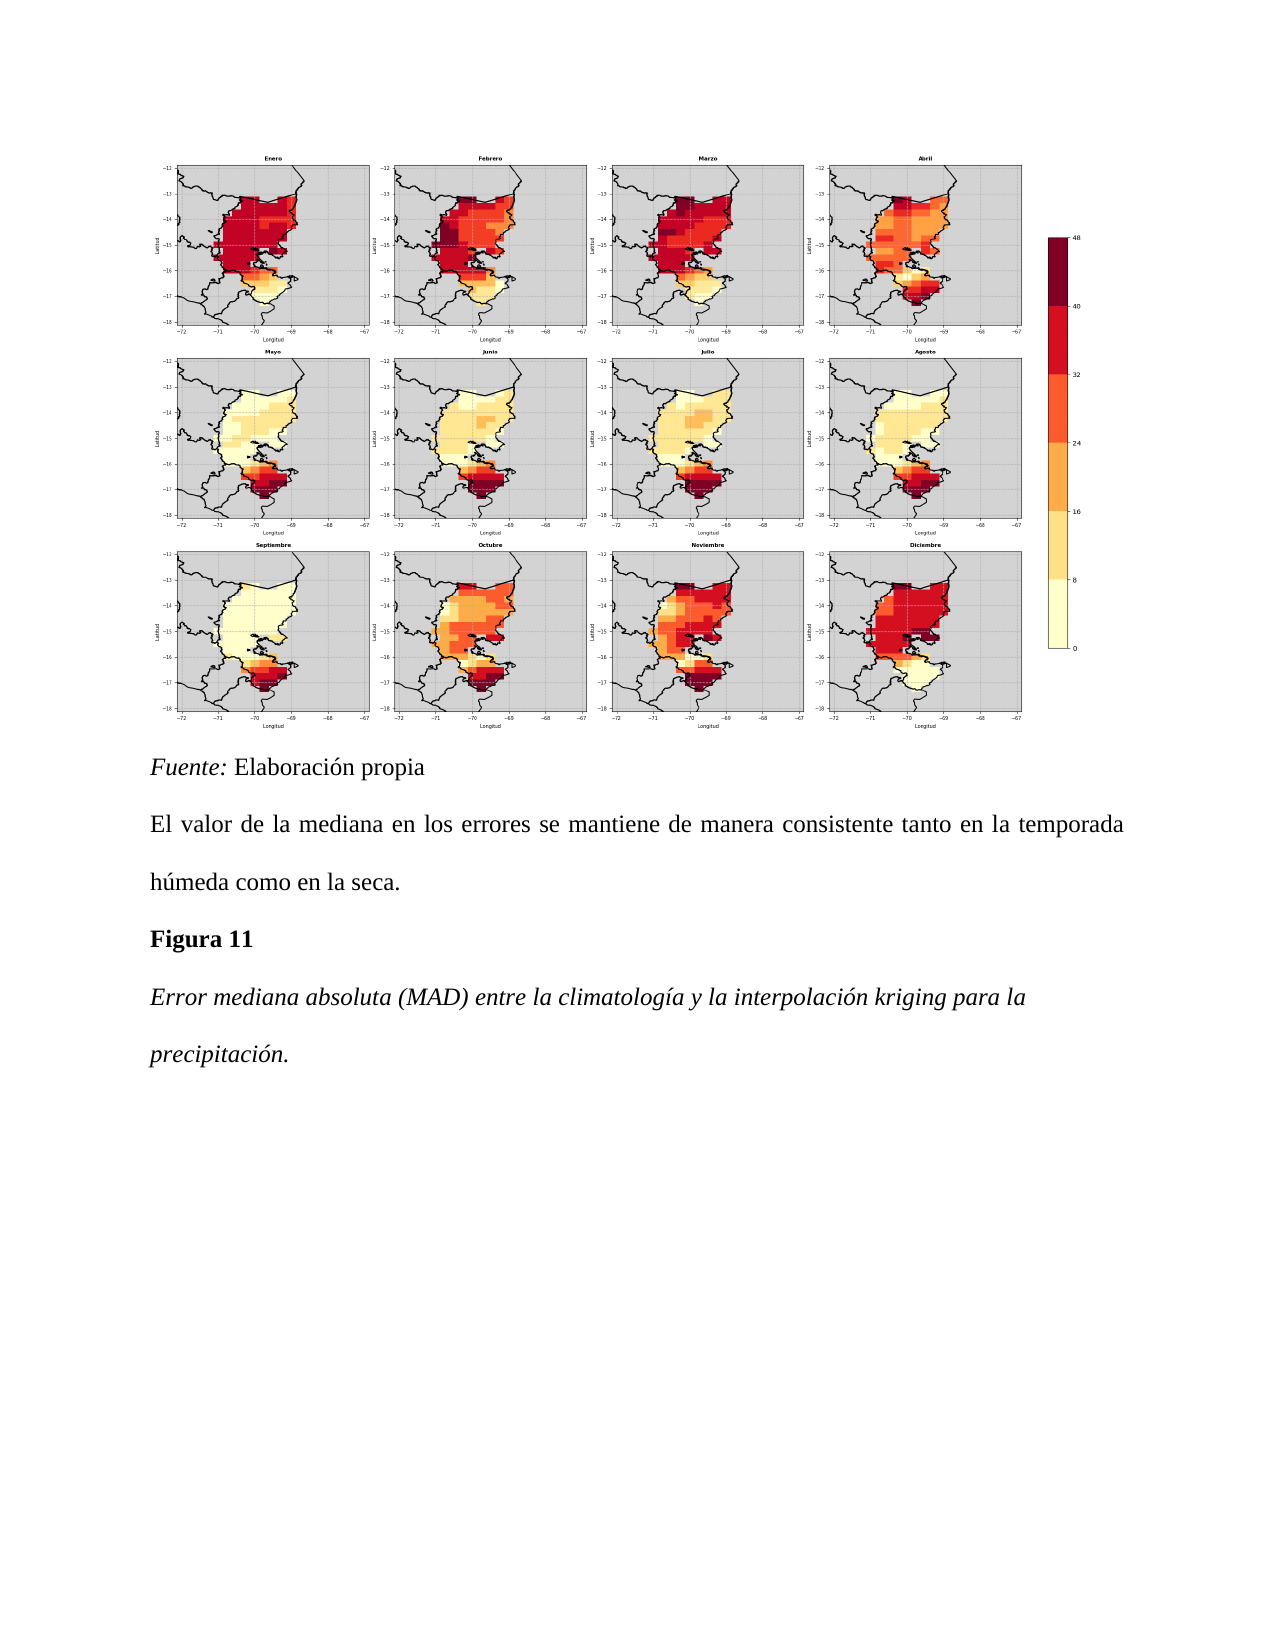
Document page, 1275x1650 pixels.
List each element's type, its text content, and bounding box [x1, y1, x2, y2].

text El valor de la mediana en los errores se mantiene de manera consistente tanto en la temporada húmeda como en la seca. [150, 809, 1125, 896]
picture [150, 150, 1125, 736]
text Figura 11 [150, 924, 1125, 953]
text Fuente: Elaboración propia [150, 752, 1125, 781]
text Error mediana absoluta (MAD) entre la climatología y la interpolación kriging para la precipitación. [150, 982, 1125, 1068]
